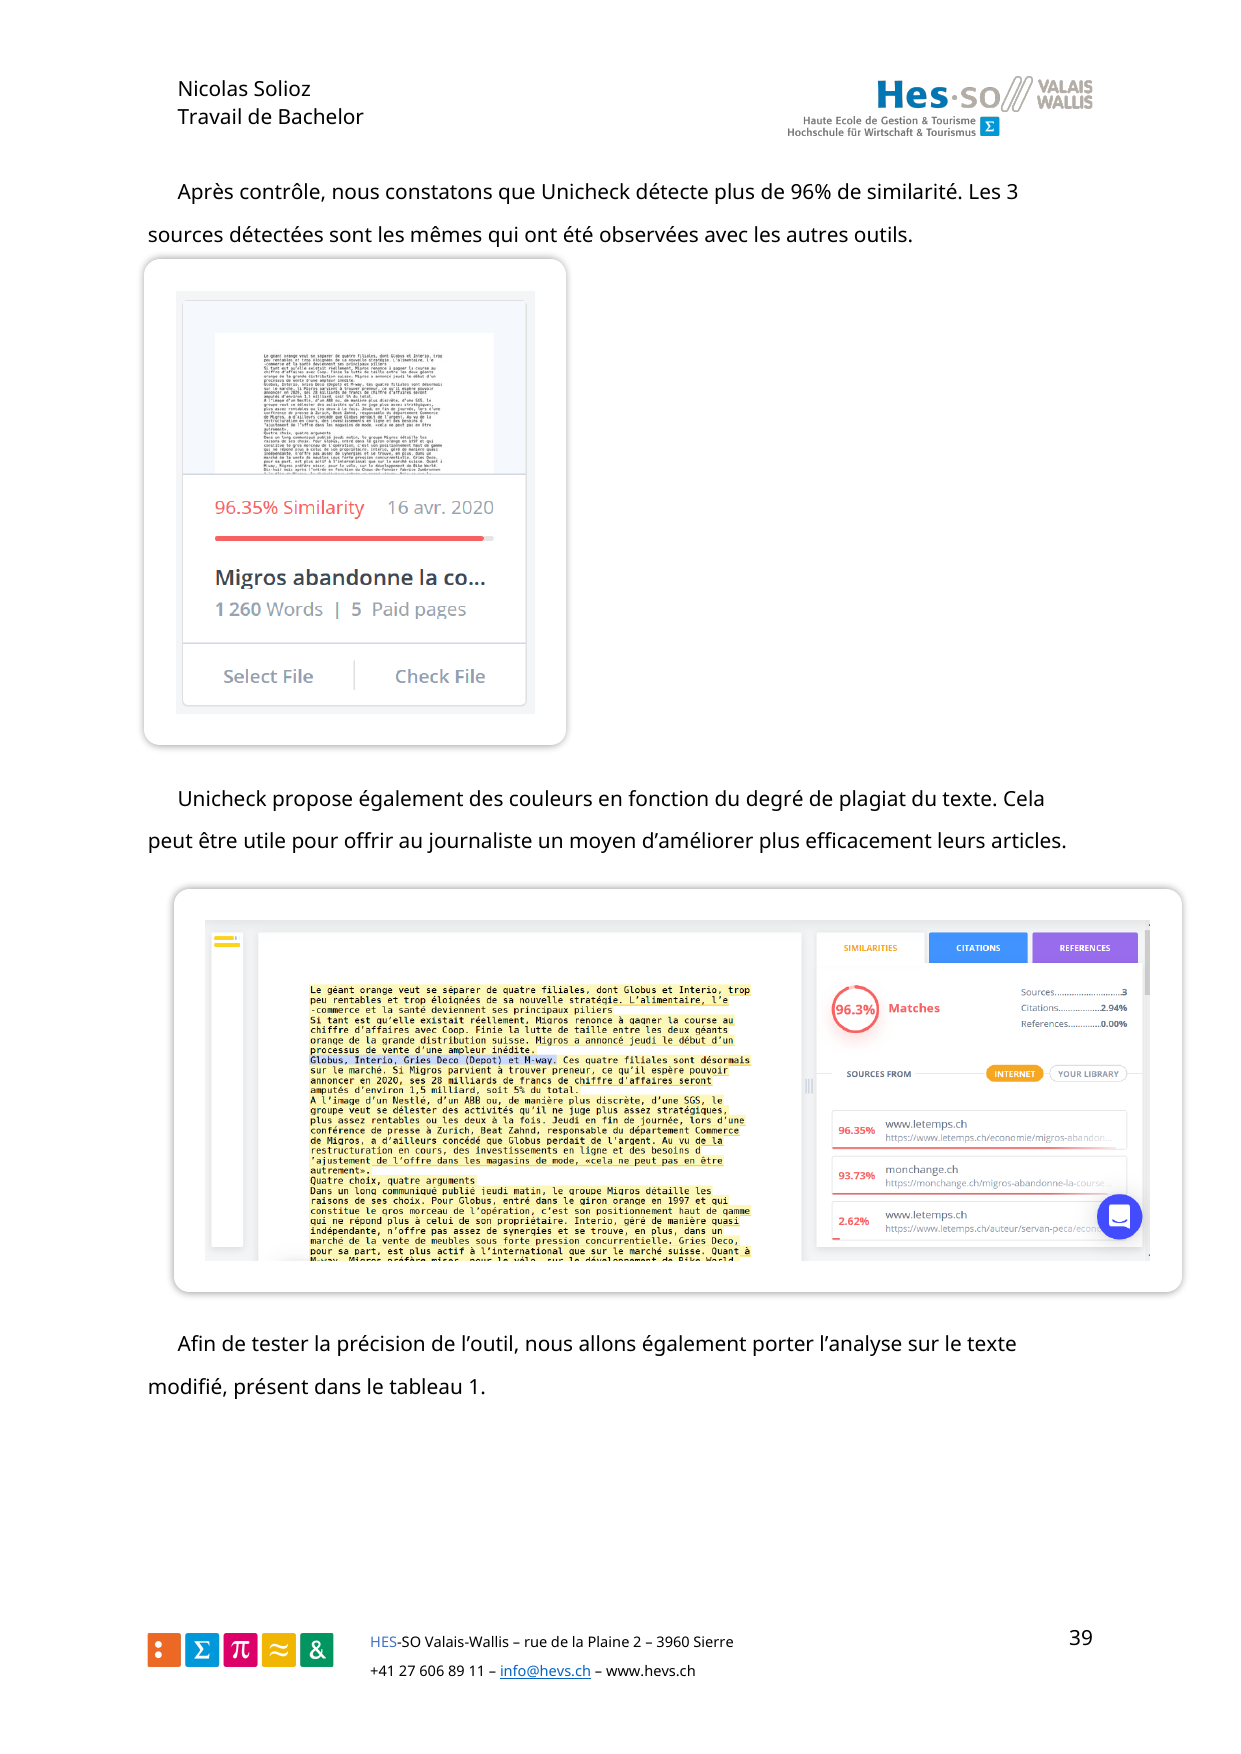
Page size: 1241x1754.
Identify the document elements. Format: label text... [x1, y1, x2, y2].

picture [788, 76, 1093, 136]
text Afin de tester la précision de l’outil, nous allons également porter l’analyse sur le texte modifié, présent dans le tableau 1. [148, 1329, 1093, 1400]
picture [219, 1633, 334, 1667]
text Unicheck propose également des couleurs en fonction du degré de plagiat du texte. Cela peut être utile pour offrir au journaliste un moyen d’améliorer plus efficacement leurs articles. [148, 784, 1093, 855]
picture [147, 1633, 185, 1667]
picture [205, 920, 1150, 1261]
picture [176, 291, 535, 714]
picture [196, 1654, 209, 1658]
picture [196, 1642, 202, 1652]
